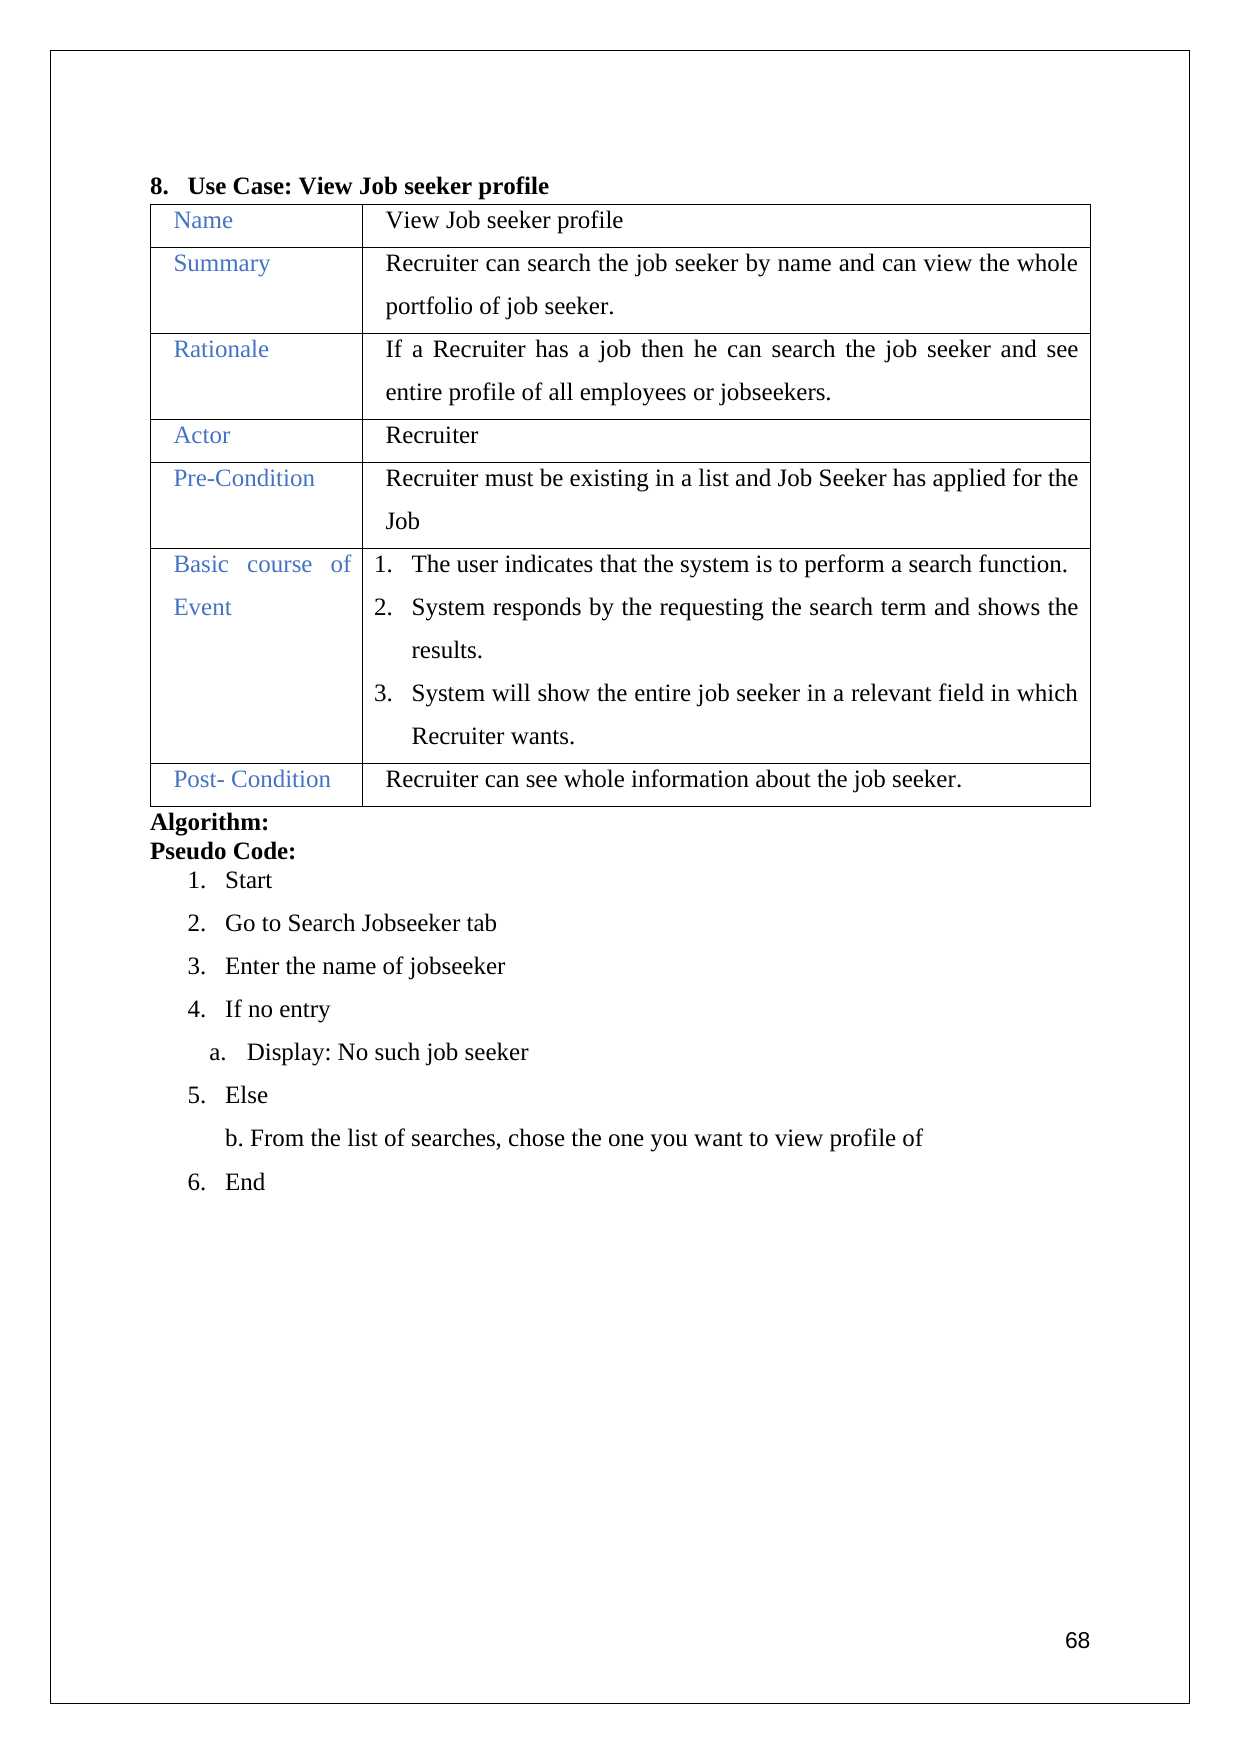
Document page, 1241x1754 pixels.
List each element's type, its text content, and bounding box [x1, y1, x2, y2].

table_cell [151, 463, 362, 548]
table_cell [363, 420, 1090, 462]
list If no entry [187, 994, 1090, 1023]
list Go to Search Jobseeker tab [187, 908, 1090, 937]
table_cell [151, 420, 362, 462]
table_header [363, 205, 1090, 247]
subtitle Use Case: View Job seeker profile [150, 171, 1090, 199]
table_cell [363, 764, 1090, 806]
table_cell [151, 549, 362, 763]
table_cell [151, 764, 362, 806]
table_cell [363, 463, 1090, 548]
list Enter the name of jobseeker [187, 951, 1090, 980]
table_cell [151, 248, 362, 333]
list Else b. From the list of searches, chose the one you want to view profile of [187, 1080, 1090, 1152]
text Algorithm: [150, 807, 1090, 836]
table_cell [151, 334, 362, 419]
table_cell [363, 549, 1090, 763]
list Start [187, 865, 1090, 893]
list End [187, 1167, 1090, 1195]
text Pseudo Code: [150, 836, 1090, 865]
list Display: No such job seeker [209, 1037, 1090, 1066]
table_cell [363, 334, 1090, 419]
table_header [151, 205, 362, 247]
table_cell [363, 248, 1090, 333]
